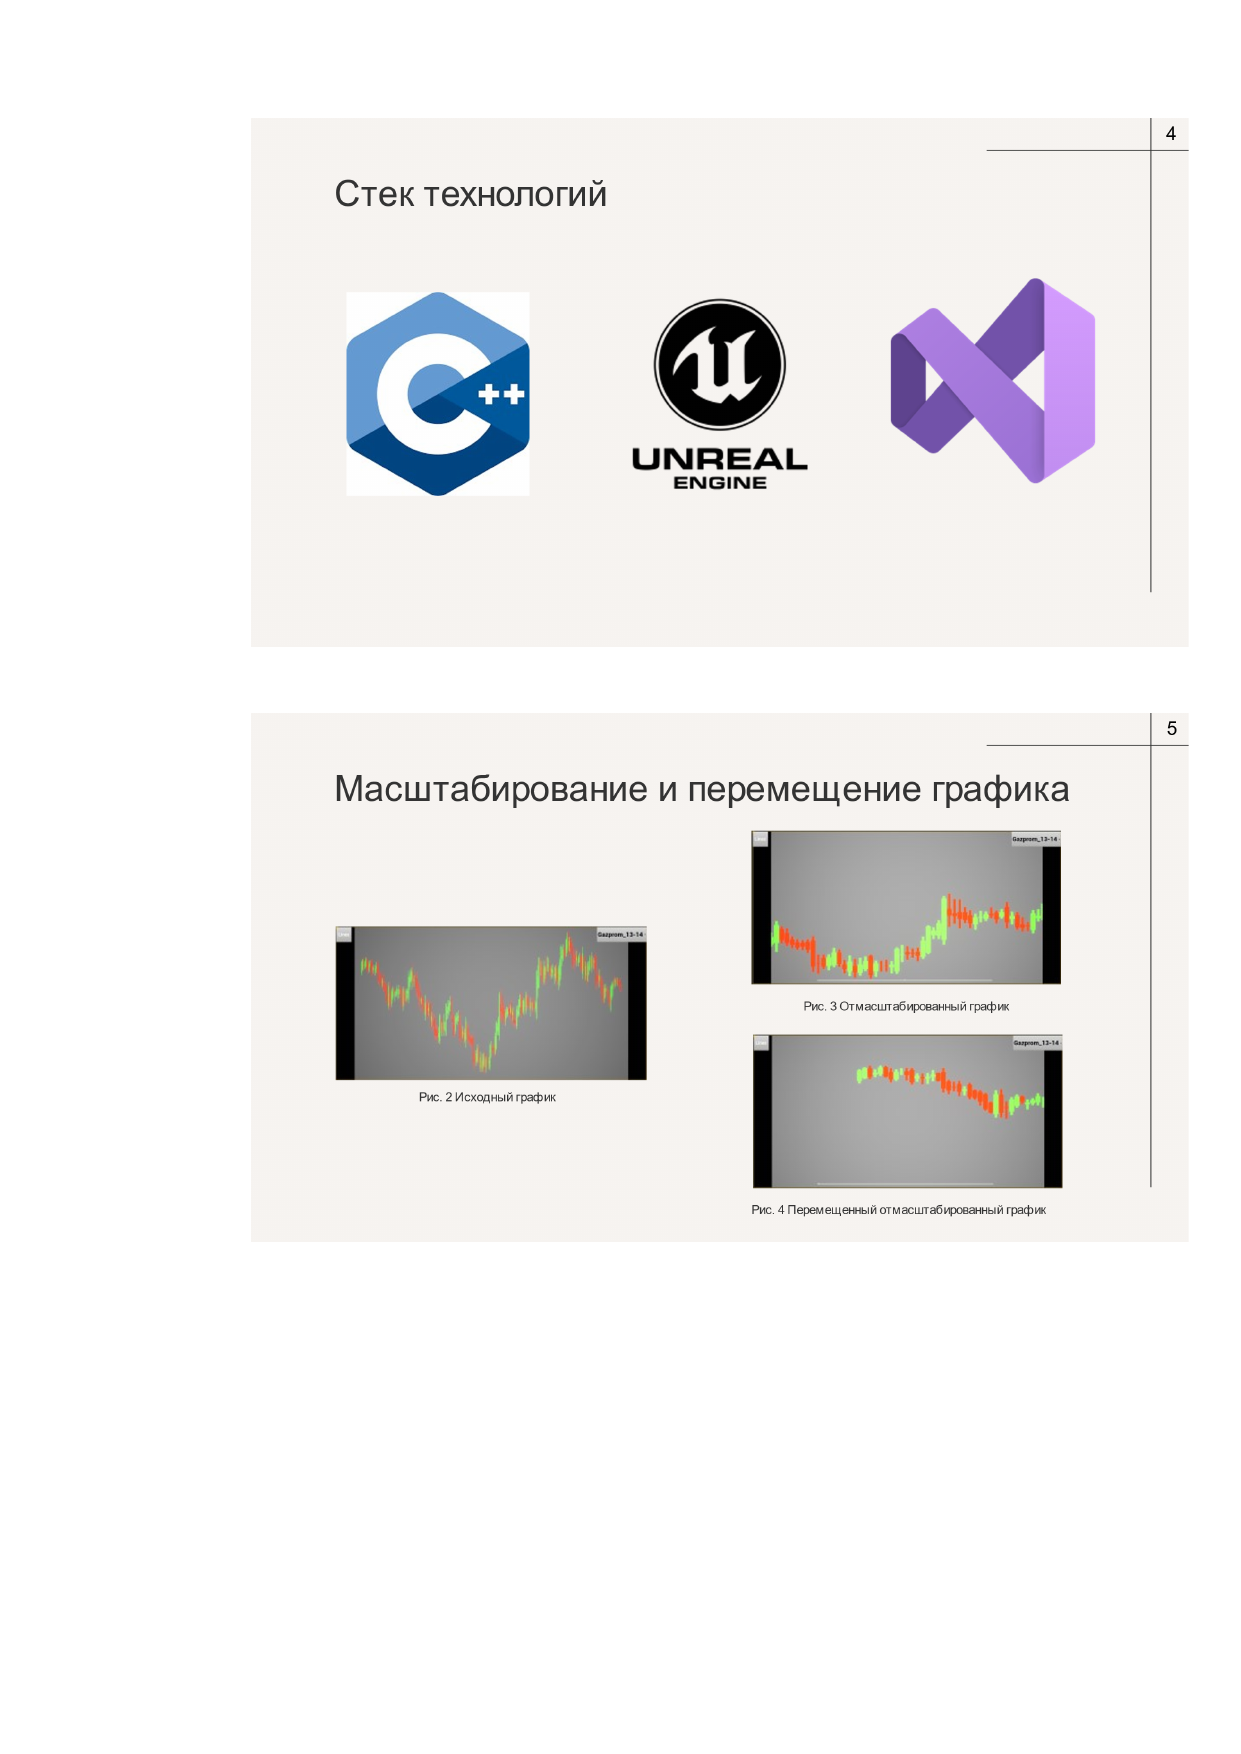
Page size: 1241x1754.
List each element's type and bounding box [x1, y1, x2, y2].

picture [251, 118, 1189, 647]
picture [251, 713, 1189, 1242]
